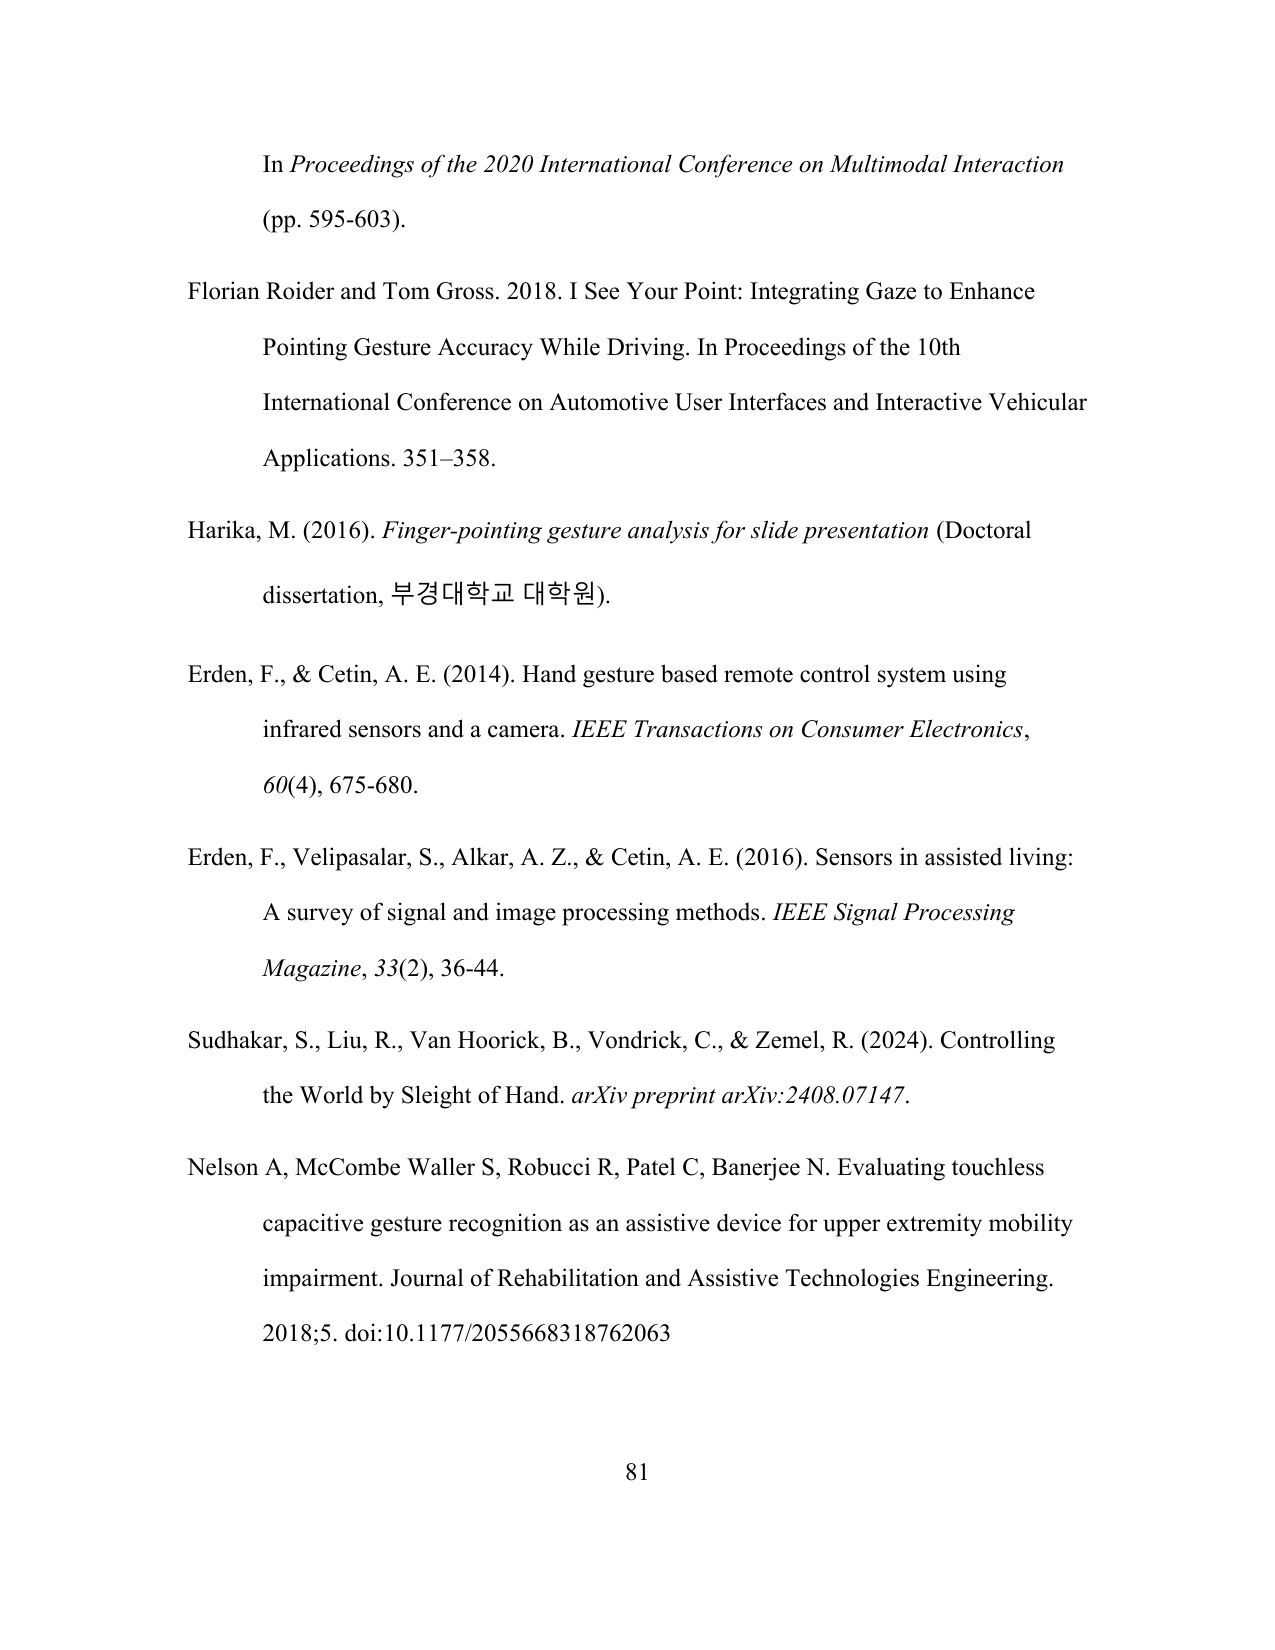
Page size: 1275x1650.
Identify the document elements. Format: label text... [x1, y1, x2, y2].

text Erden, F., Velipasalar, S., Alkar, A. Z., & Cetin, A. E. (2016). Sensors in assisted living: A survey of signal and image processing methods. IEEE Signal Processing Magazine, 33(2), 36-44. [187, 843, 1087, 981]
text Sudhakar, S., Liu, R., Van Hoorick, B., Vondrick, C., & Zemel, R. (2024). Controlling the World by Sleight of Hand. arXiv preprint arXiv:2408.07147. [187, 1026, 1087, 1109]
text Harika, M. (2016). Finger-pointing gesture analysis for slide presentation (Doctoral dissertation, 부경대학교 대학원). [187, 516, 1087, 610]
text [187, 150, 1087, 233]
text Erden, F., & Cetin, A. E. (2014). Hand gesture based remote control system using infrared sensors and a camera. IEEE Transactions on Consumer Electronics, 60(4), 675-680. [187, 660, 1087, 798]
text Florian Roider and Tom Gross. 2018. I See Your Point: Integrating Gaze to Enhance Pointing Gesture Accuracy While Driving. In Proceedings of the 10th International Conference on Automotive User Interfaces and Interactive Vehicular Applications. 351–358. [187, 277, 1087, 471]
text Nelson A, McCombe Waller S, Robucci R, Patel C, Banerjee N. Evaluating touchless capacitive gesture recognition as an assistive device for upper extremity mobility impairment. Journal of Rehabilitation and Assistive Technologies Engineering. 2018;5. doi:10.1177/2055668318762063 [187, 1153, 1087, 1347]
